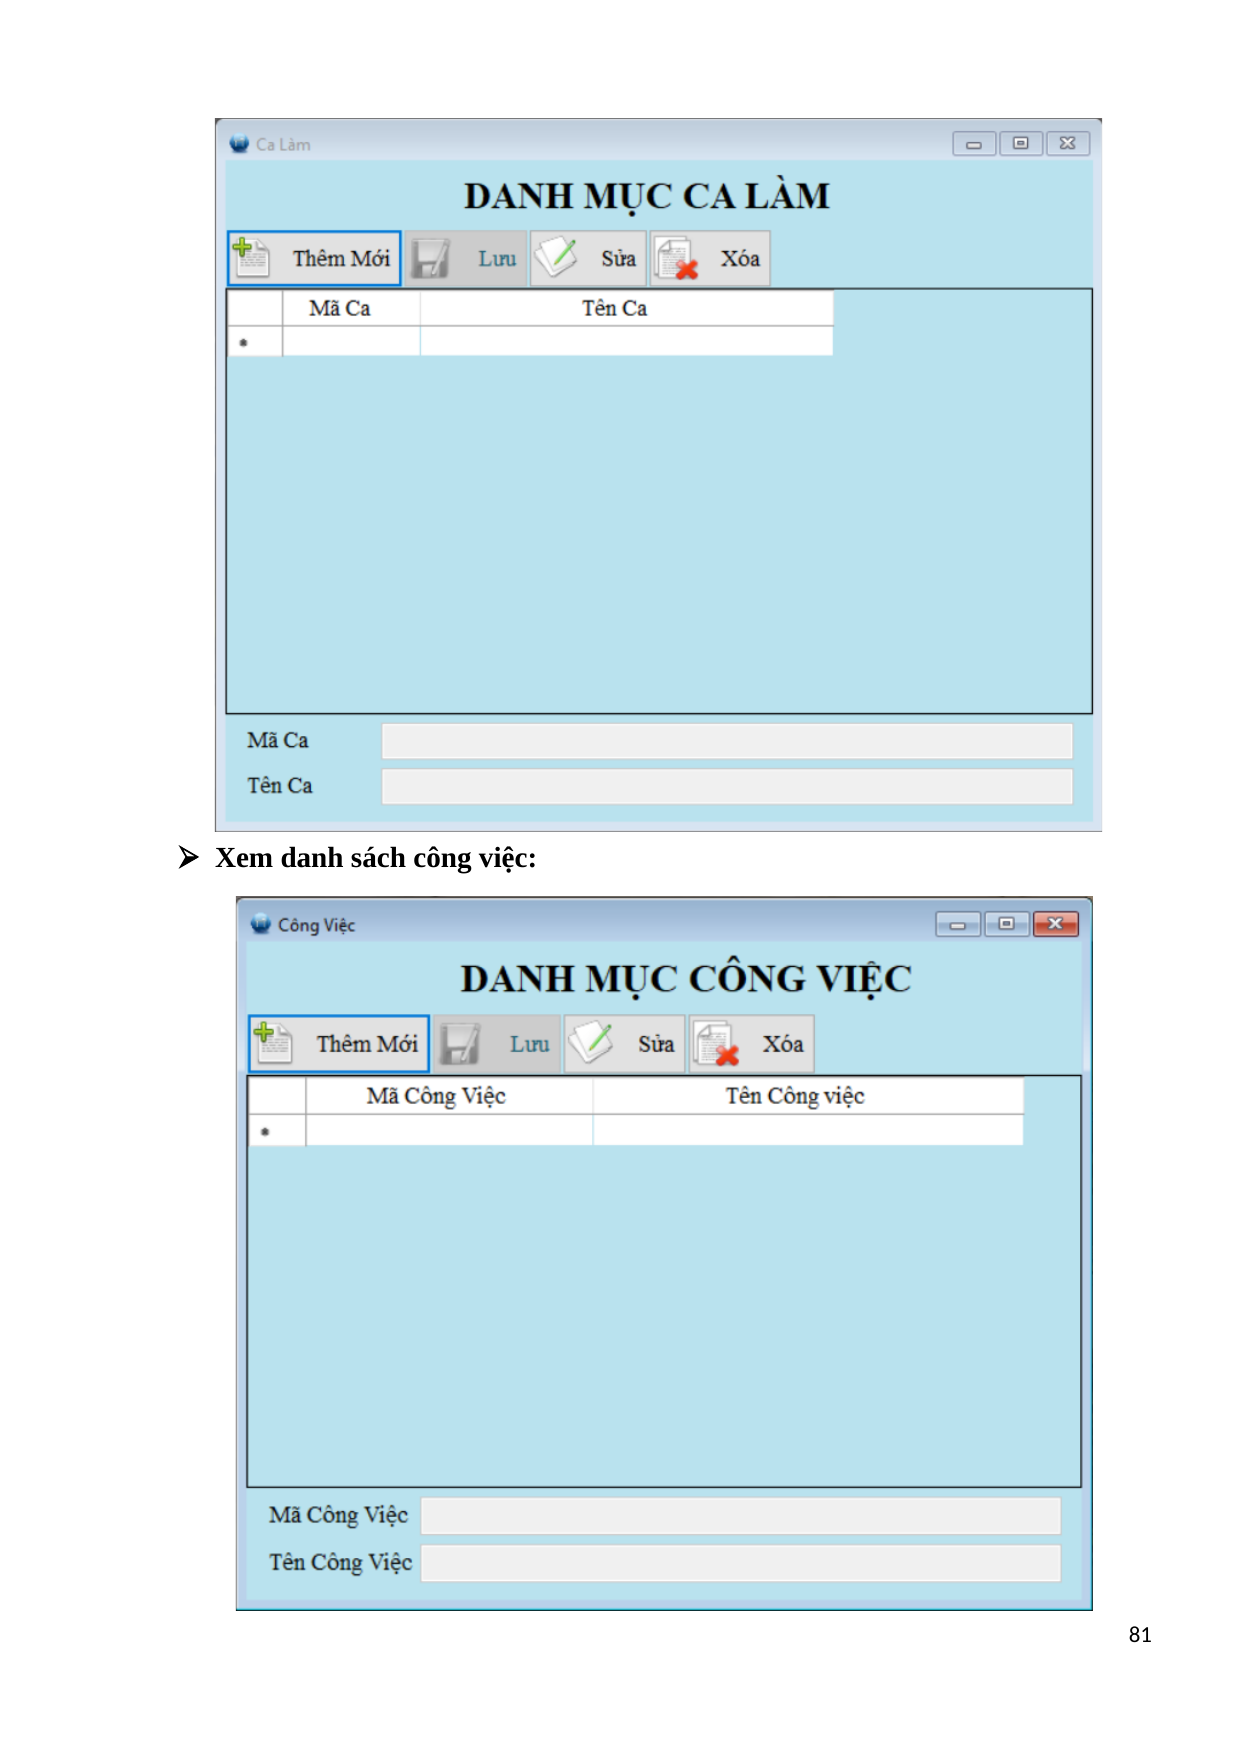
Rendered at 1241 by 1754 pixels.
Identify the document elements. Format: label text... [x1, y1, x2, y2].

picture [235, 896, 1093, 1611]
picture [214, 118, 1103, 832]
list Xem danh sách công việc: [177, 840, 1152, 874]
